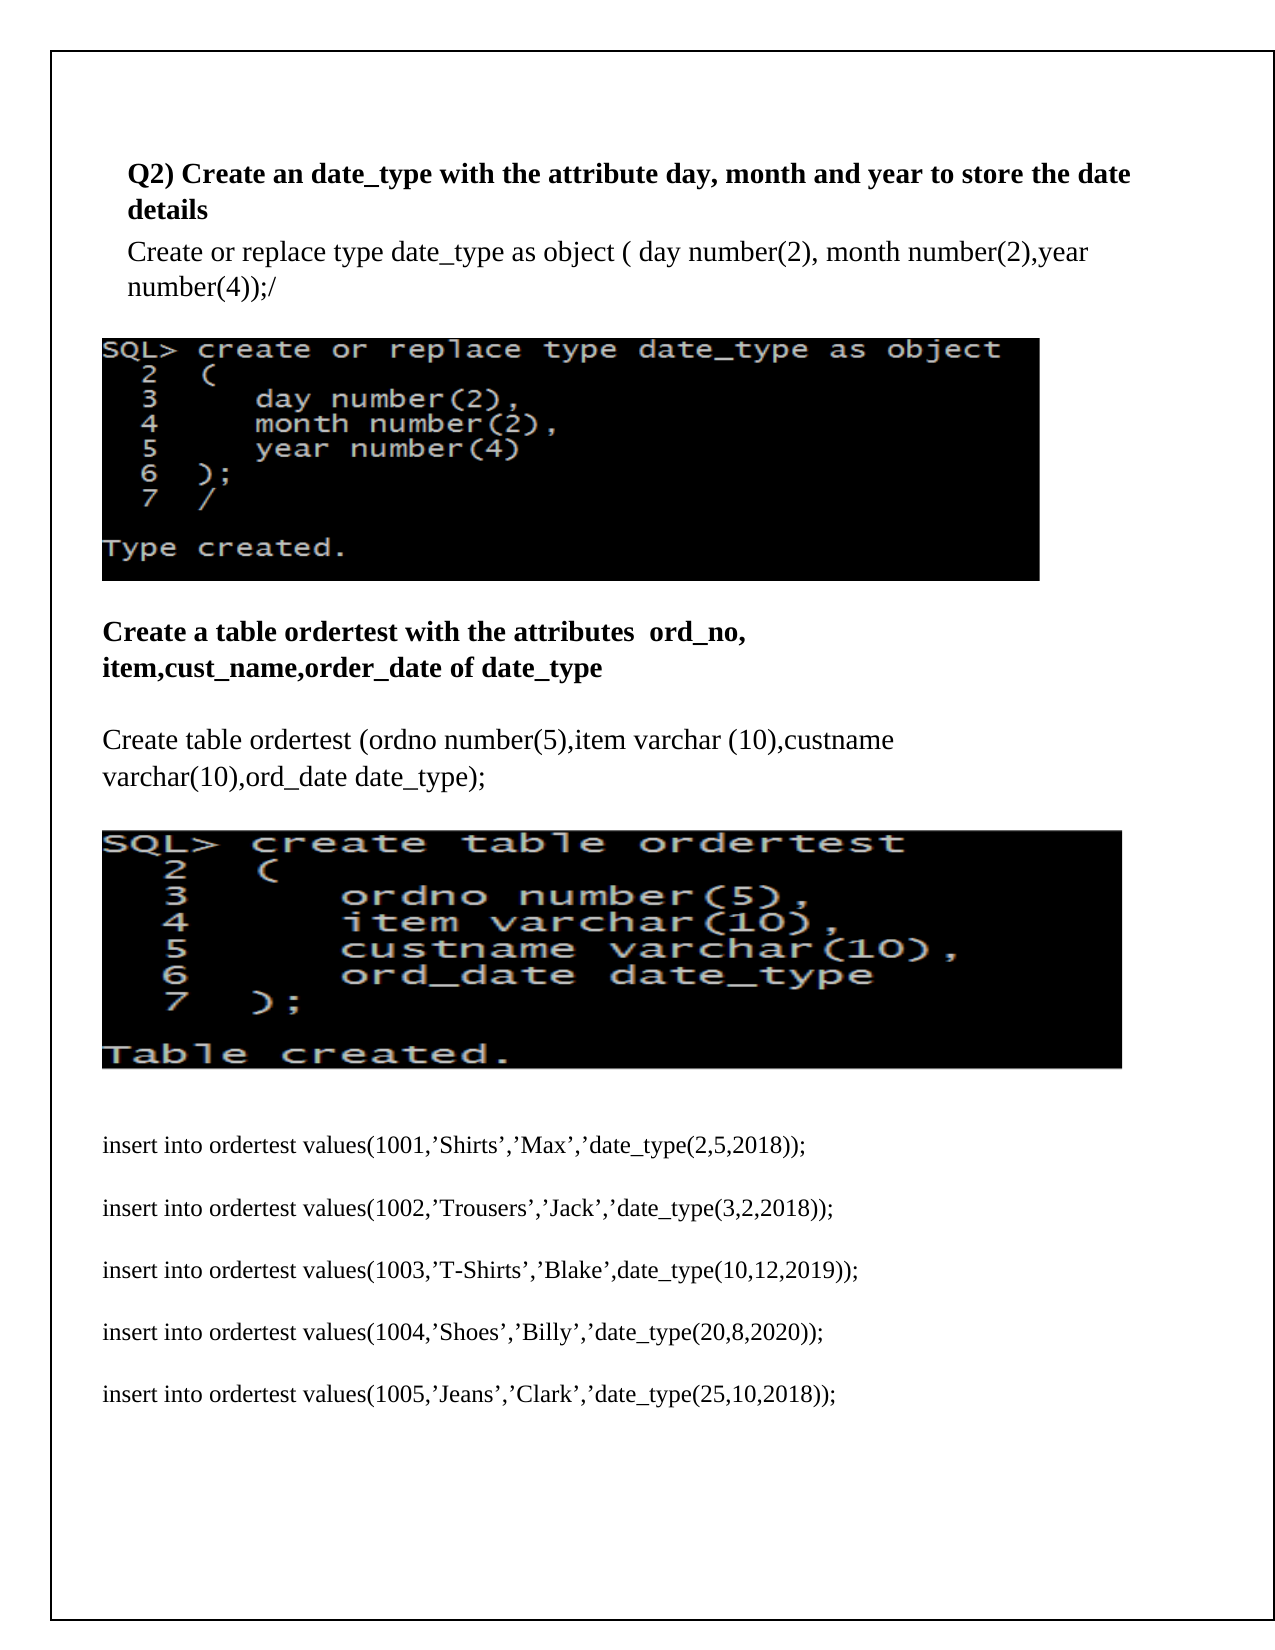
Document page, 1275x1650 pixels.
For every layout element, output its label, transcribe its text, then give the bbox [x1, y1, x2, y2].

text insert into ordertest values(1004,’Shoes’,’Billy’,’date_type(20,8,2020)); [102, 1317, 914, 1346]
picture [102, 830, 1123, 1070]
picture [102, 338, 1040, 581]
text insert into ordertest values(1001,’Shirts’,’Max’,’date_type(2,5,2018)); [102, 1131, 914, 1159]
text insert into ordertest values(1005,’Jeans’,’Clark’,’date_type(25,10,2018)); [102, 1379, 914, 1408]
text Create or replace type date_type as object ( day number(2), month number(2),year number(4));/ [127, 234, 1174, 303]
text Create table ordertest (ordno number(5),item varchar (10),custname varchar(10),ord_date date_type); [102, 722, 914, 792]
text Create a table ordertest with the attributes ord_no, item,cust_name,order_date of date_type [102, 614, 914, 684]
text insert into ordertest values(1003,’T-Shirts’,’Blake’,date_type(10,12,2019)); [102, 1255, 914, 1283]
text Q2) Create an date_type with the attribute day, month and year to store the date details [127, 156, 1174, 225]
text insert into ordertest values(1002,’Trousers’,’Jack’,’date_type(3,2,2018)); [102, 1193, 914, 1221]
